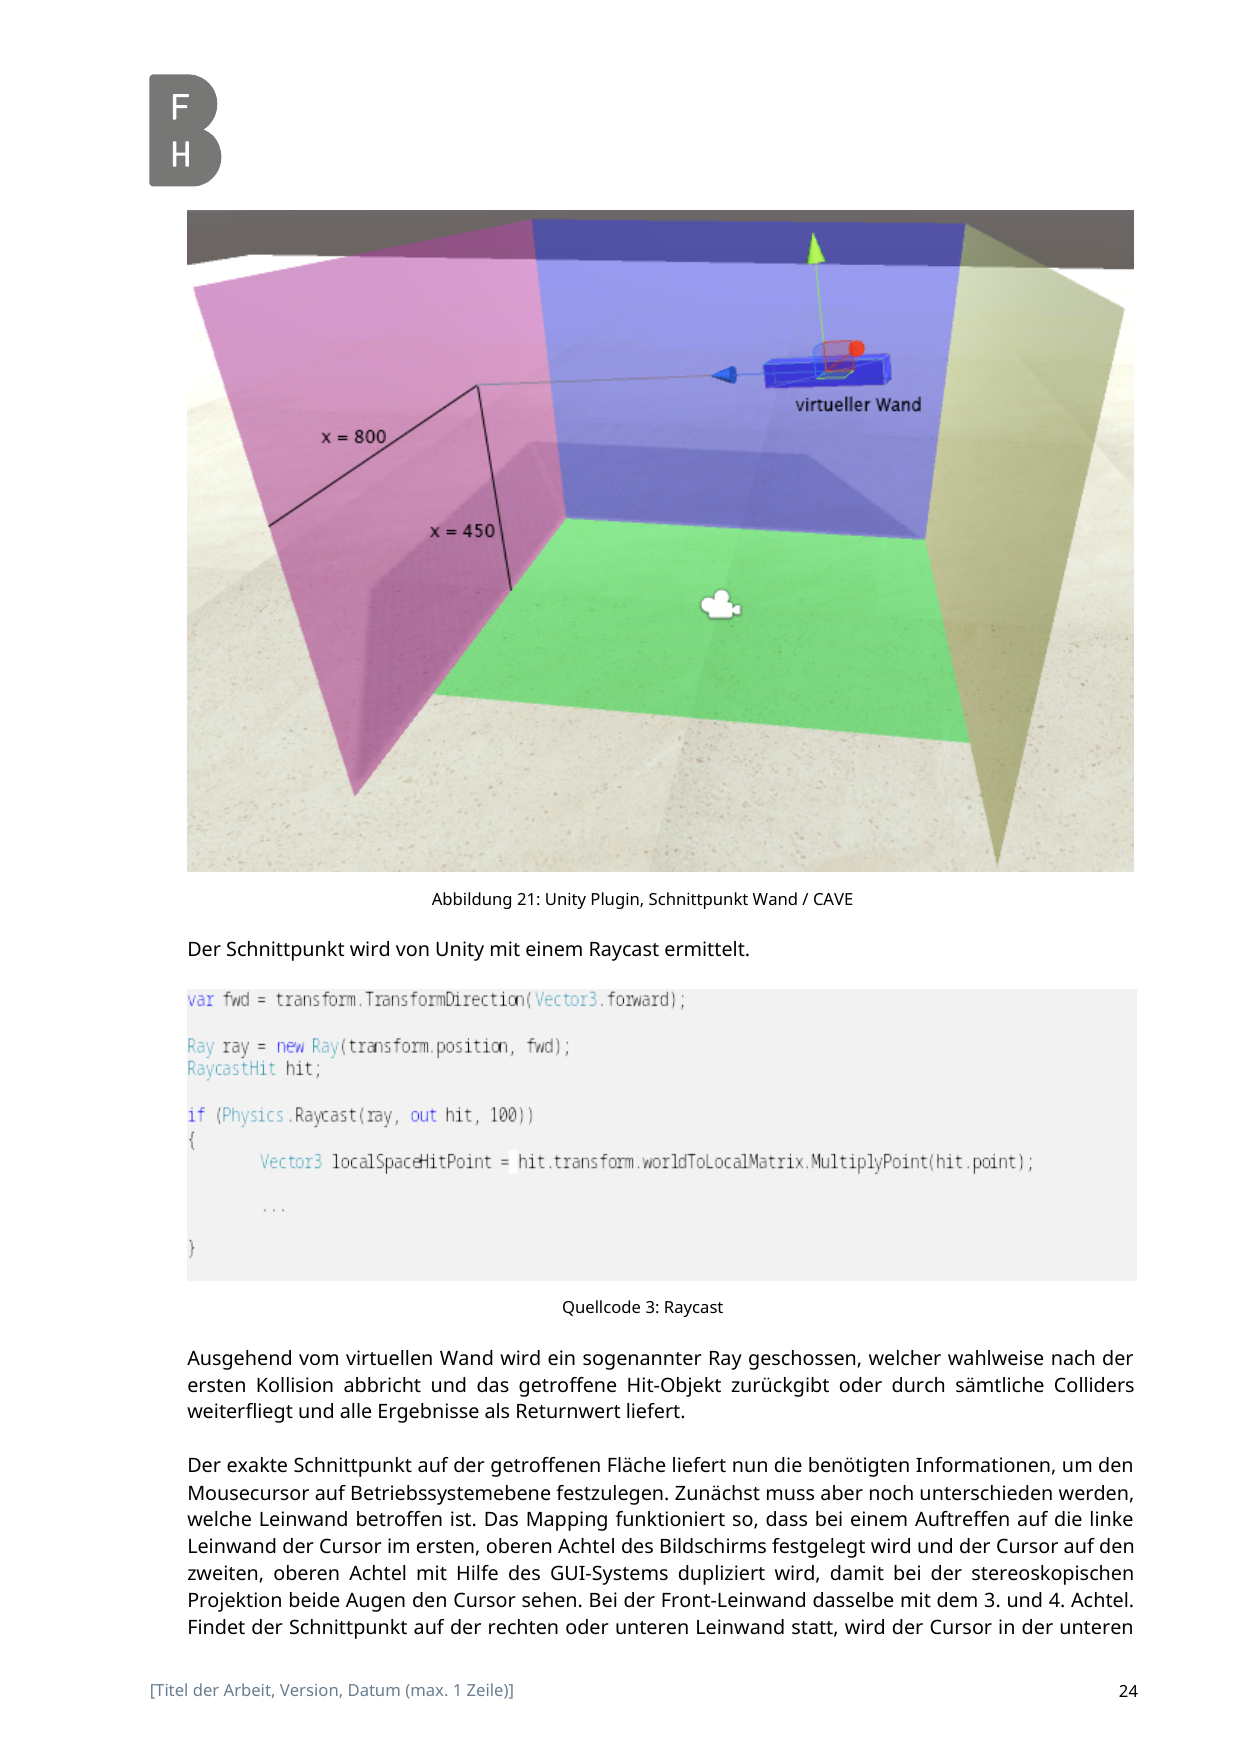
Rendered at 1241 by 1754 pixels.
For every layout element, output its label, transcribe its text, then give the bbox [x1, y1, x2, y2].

list Ausgehend vom virtuellen Wand wird ein sogenannter Ray geschossen, welcher wahlweise nach der ersten Kollision abbricht und das getroffene Hit-Objekt zurückgibt oder durch sämtliche Colliders weiterfliegt und alle Ergebnisse als Returnwert liefert. [187, 1344, 1136, 1425]
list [187, 1452, 1136, 1641]
text Abbildung 21: Unity Plugin, Schnittpunkt Wand / CAVE [149, 884, 1136, 910]
picture [187, 210, 1134, 872]
list Der Schnittpunkt wird von Unity mit einem Raycast ermittelt. [187, 935, 1136, 962]
text Quellcode 3: Raycast [149, 1293, 1136, 1319]
